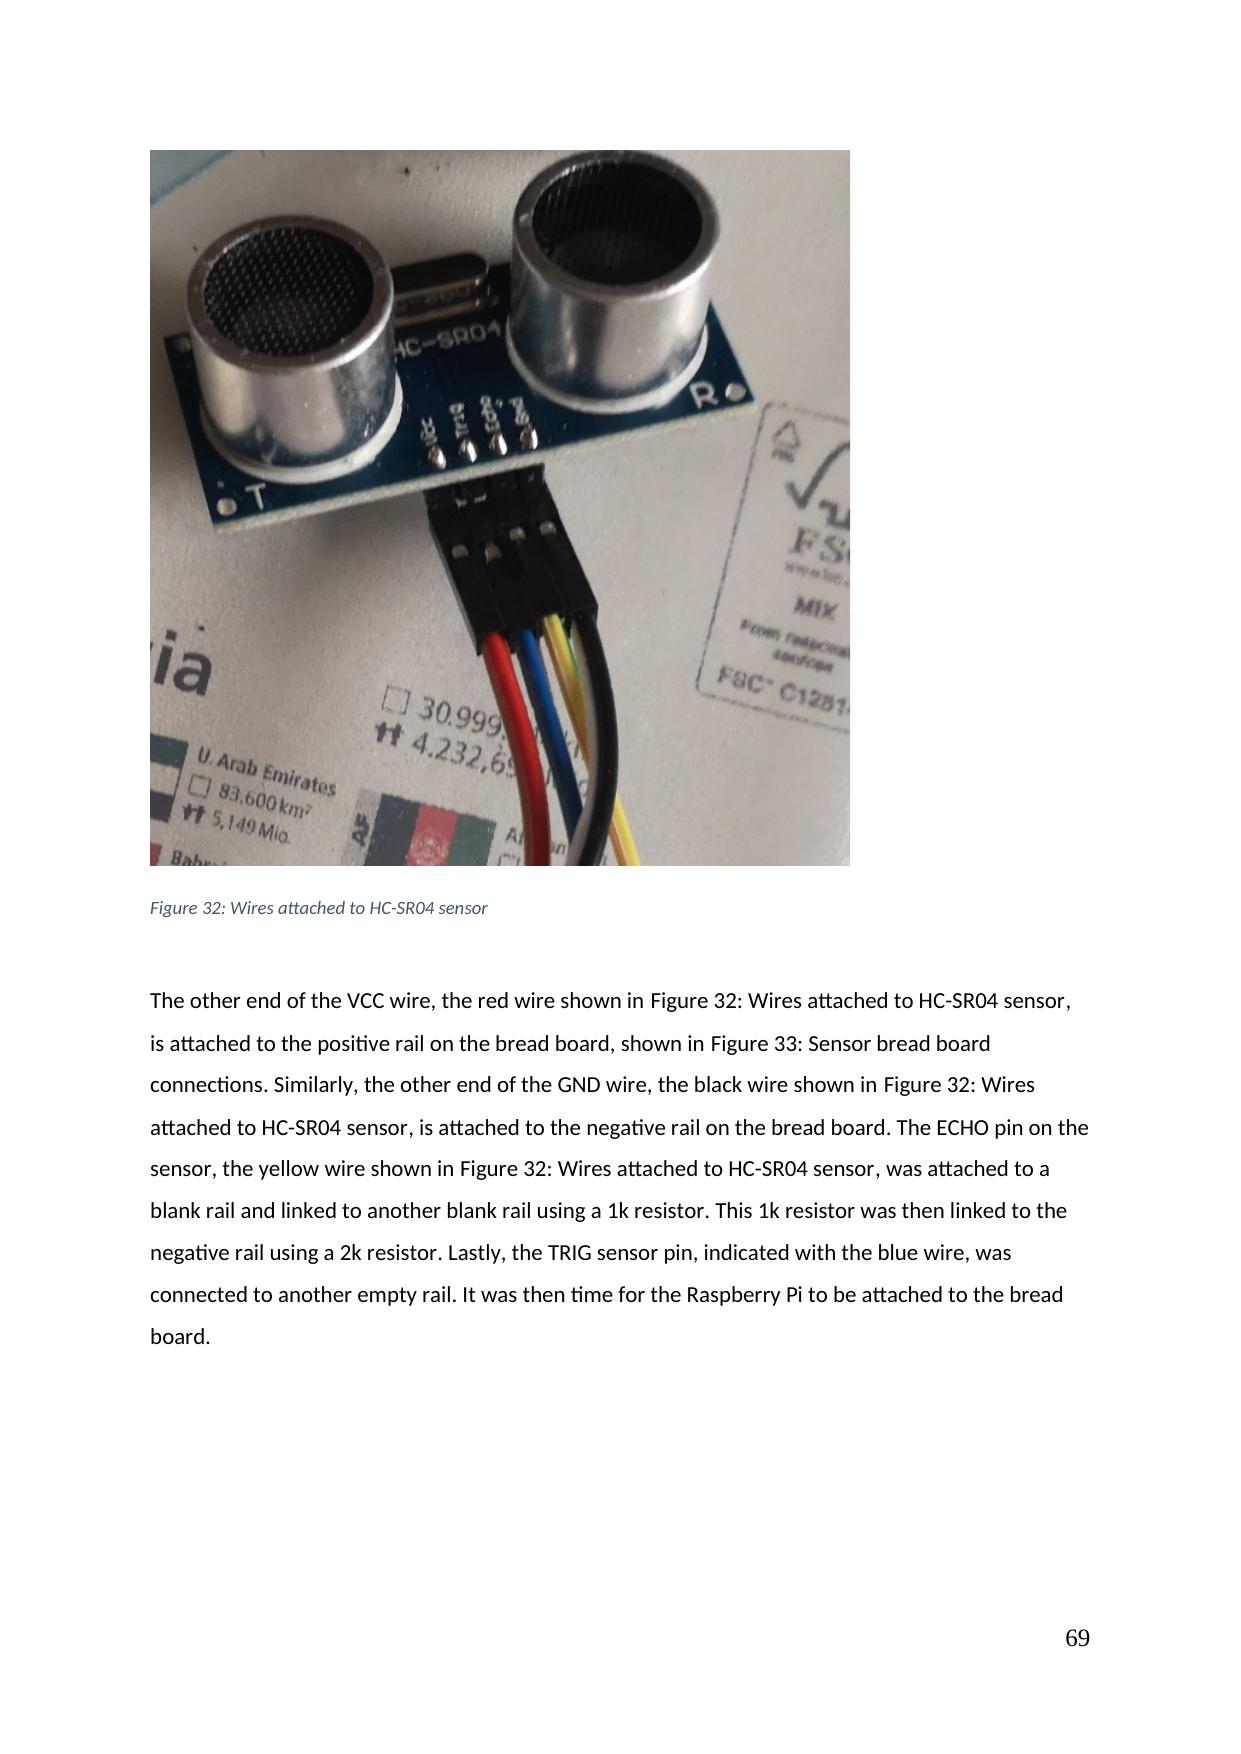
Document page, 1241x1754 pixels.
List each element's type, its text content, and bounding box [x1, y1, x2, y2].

text The other end of the VCC wire, the red wire shown in Figure 32, is attached to the positive rail on the bread board, shown in Figure 33. Similarly, the other end of the GND wire, the black wire shown in Figure 32, is attached to the negative rail on the bread board. The ECHO pin on the sensor, the yellow wire shown in Figure 32, was attached to a blank rail and linked to another blank rail using a 1k resistor. This 1k resistor was then linked to the negative rail using a 2k resistor. Lastly, the TRIG sensor pin, indicated with the blue wire, was connected to another empty rail. It was then time for the Raspberry Pi to be attached to the bread board. [150, 987, 1090, 1351]
text Figure : Wires attached to HC-SR04 sensor [150, 896, 1090, 919]
picture [150, 150, 851, 866]
